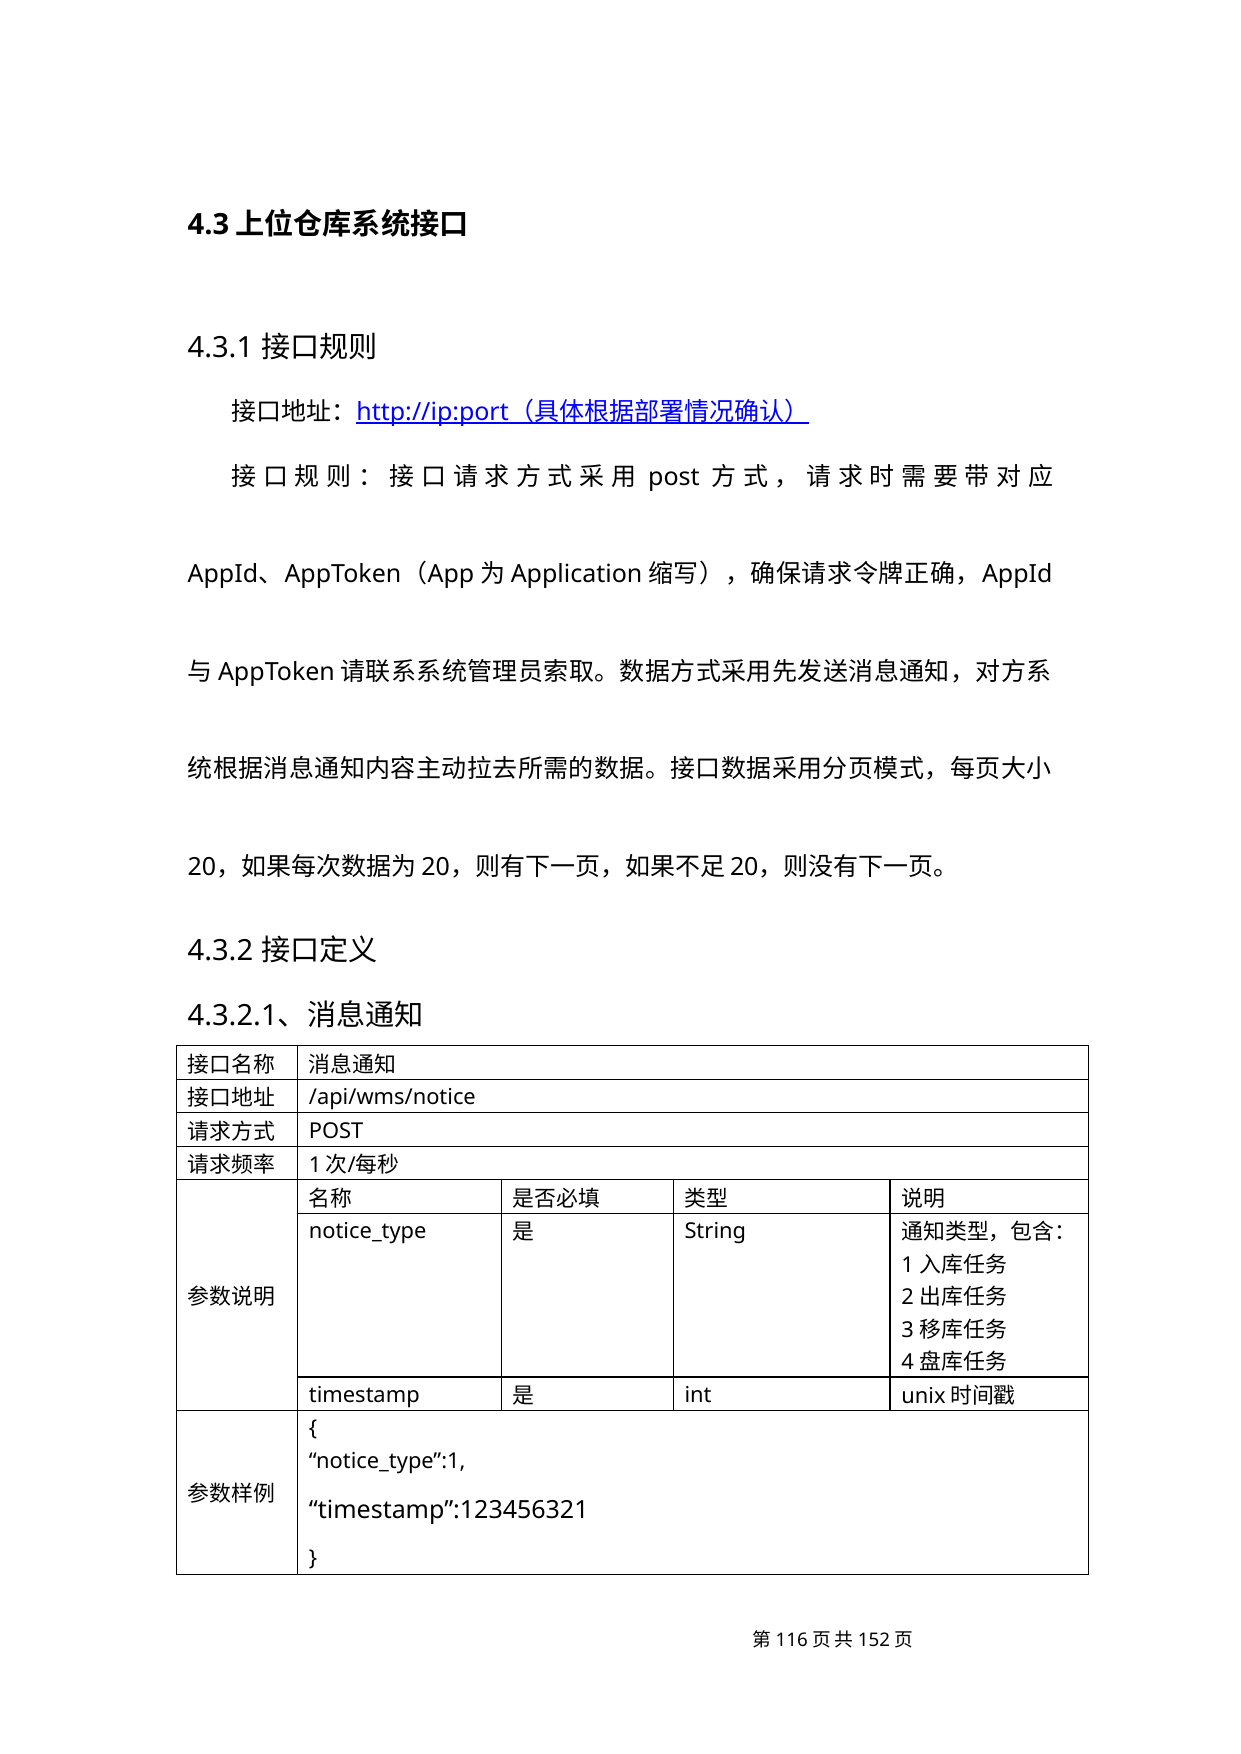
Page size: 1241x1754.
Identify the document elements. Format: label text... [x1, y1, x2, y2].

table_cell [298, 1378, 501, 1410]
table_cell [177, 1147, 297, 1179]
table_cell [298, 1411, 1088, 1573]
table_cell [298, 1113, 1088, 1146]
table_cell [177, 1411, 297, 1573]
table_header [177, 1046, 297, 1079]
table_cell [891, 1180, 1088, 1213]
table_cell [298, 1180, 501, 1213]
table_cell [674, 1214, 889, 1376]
list 4.3.2.1、消息通知 [187, 980, 1053, 1045]
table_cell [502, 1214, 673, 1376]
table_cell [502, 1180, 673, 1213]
text 4.3.1 接口规则 [187, 312, 1053, 377]
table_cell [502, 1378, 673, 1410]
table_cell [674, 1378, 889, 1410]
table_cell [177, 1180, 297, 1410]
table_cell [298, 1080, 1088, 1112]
text 4.3.2 接口定义 [187, 915, 1053, 980]
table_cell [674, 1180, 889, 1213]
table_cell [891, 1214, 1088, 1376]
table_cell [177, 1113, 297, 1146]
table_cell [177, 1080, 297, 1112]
text 接口规则：接口请求方式采用post方式，请求时需要带对应AppId、AppToken（App为Application缩写），确保请求令牌正确，AppId与AppToken请联系系统管理员索取。数据方式采用先发送消息通知，对方系统根据消息通知内容主动拉去所需的数据。接口数据采用分页模式，每页大小20，如果每次数据为20，则有下一页，如果不足20，则没有下一页。 [187, 442, 1053, 897]
text 接口地址：http://ip:port（具体根据部署情况确认） [187, 377, 1053, 442]
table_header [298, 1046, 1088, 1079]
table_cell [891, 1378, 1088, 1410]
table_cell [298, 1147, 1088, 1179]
subtitle 4.3上位仓库系统接口 [187, 189, 1053, 254]
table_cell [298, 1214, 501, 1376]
